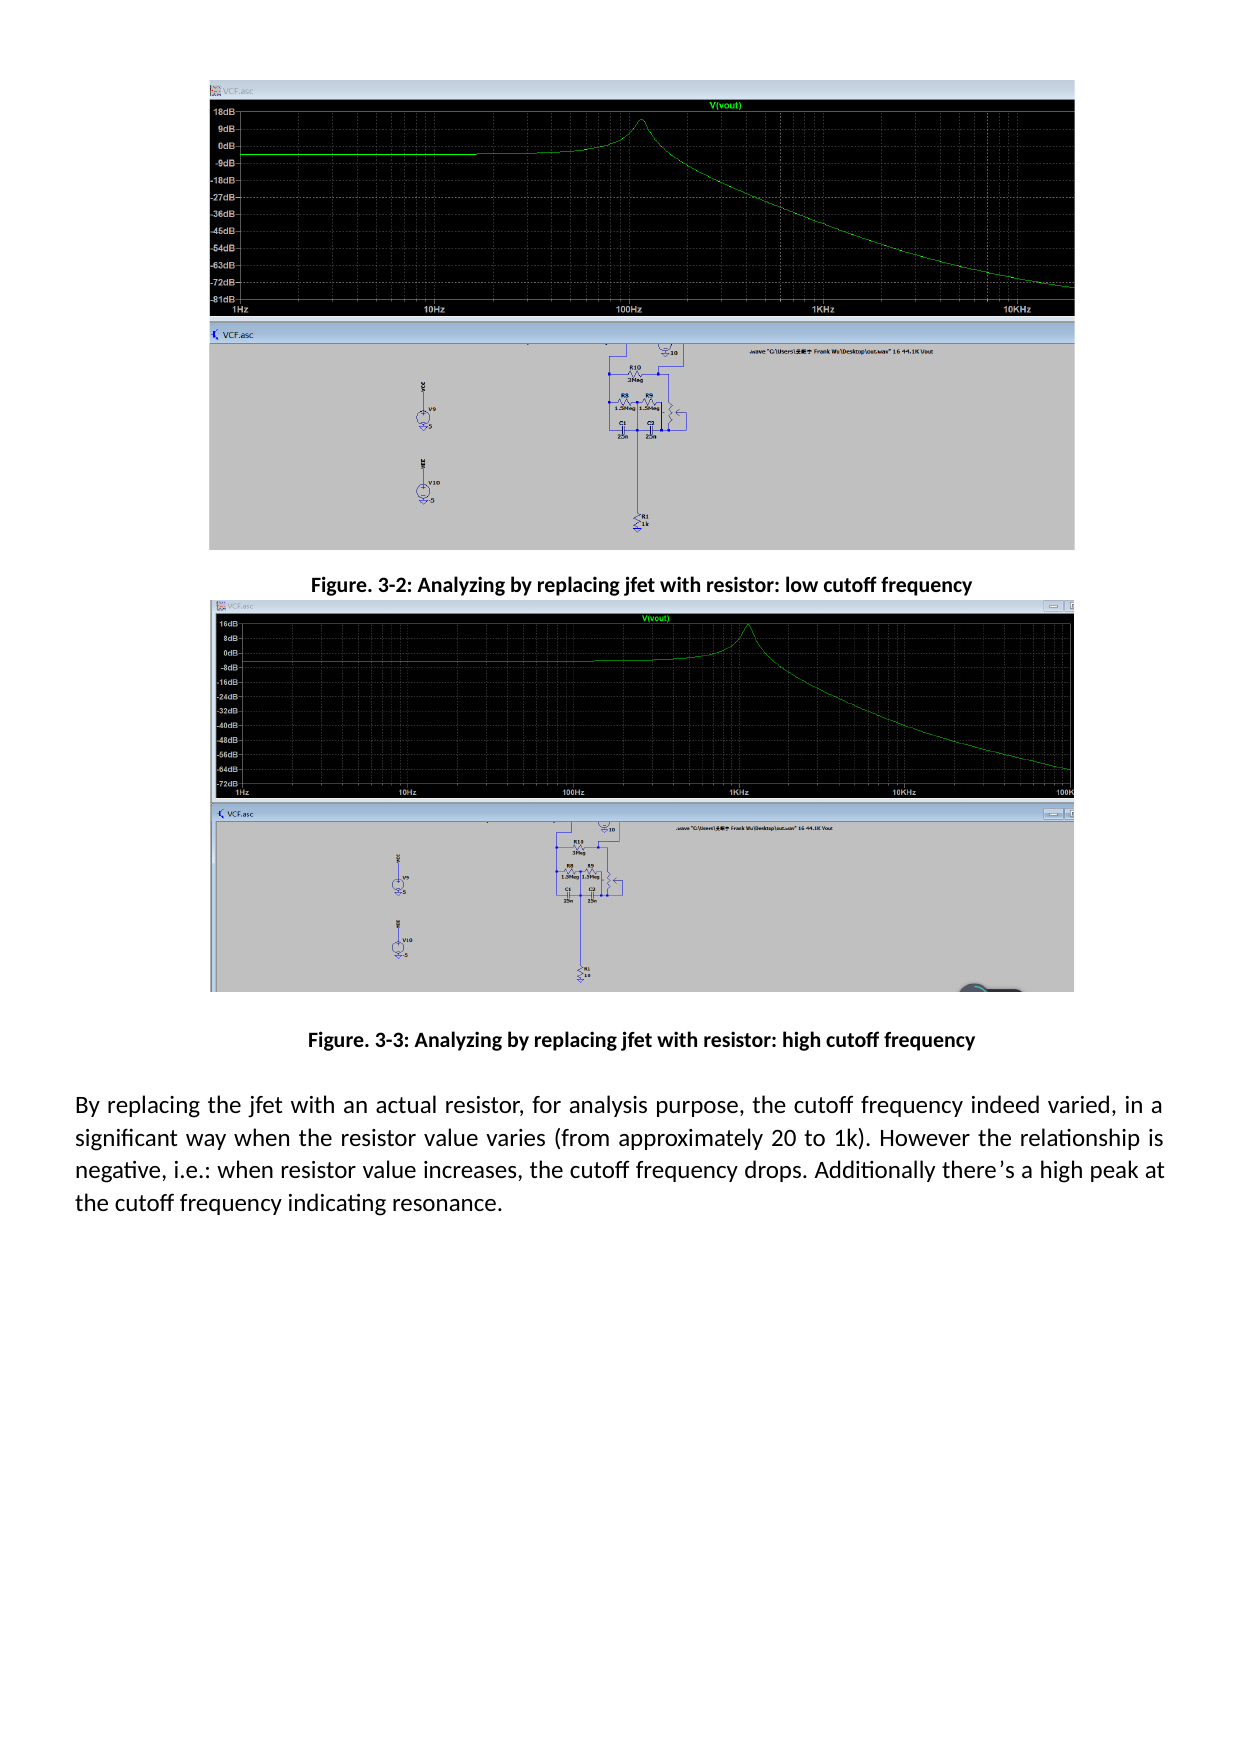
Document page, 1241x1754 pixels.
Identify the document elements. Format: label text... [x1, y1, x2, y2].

text Figure. 3-2: Analyzing by replacing jfet with resistor: low cutoff frequency [75, 568, 1165, 601]
picture [209, 80, 1075, 550]
text By replacing the jfet with an actual resistor, for analysis purpose, the cutoff frequency indeed varied, in a significant way when the resistor value varies (from approximately 20 to 1k). However the relationship is negative, i.e.: when resistor value increases, the cutoff frequency drops. Additionally there’s a high peak at the cutoff frequency indicating resonance. [75, 1185, 1165, 1218]
picture [210, 600, 1074, 992]
text Figure. 3-3: Analyzing by replacing jfet with resistor: high cutoff frequency [75, 1023, 1165, 1056]
